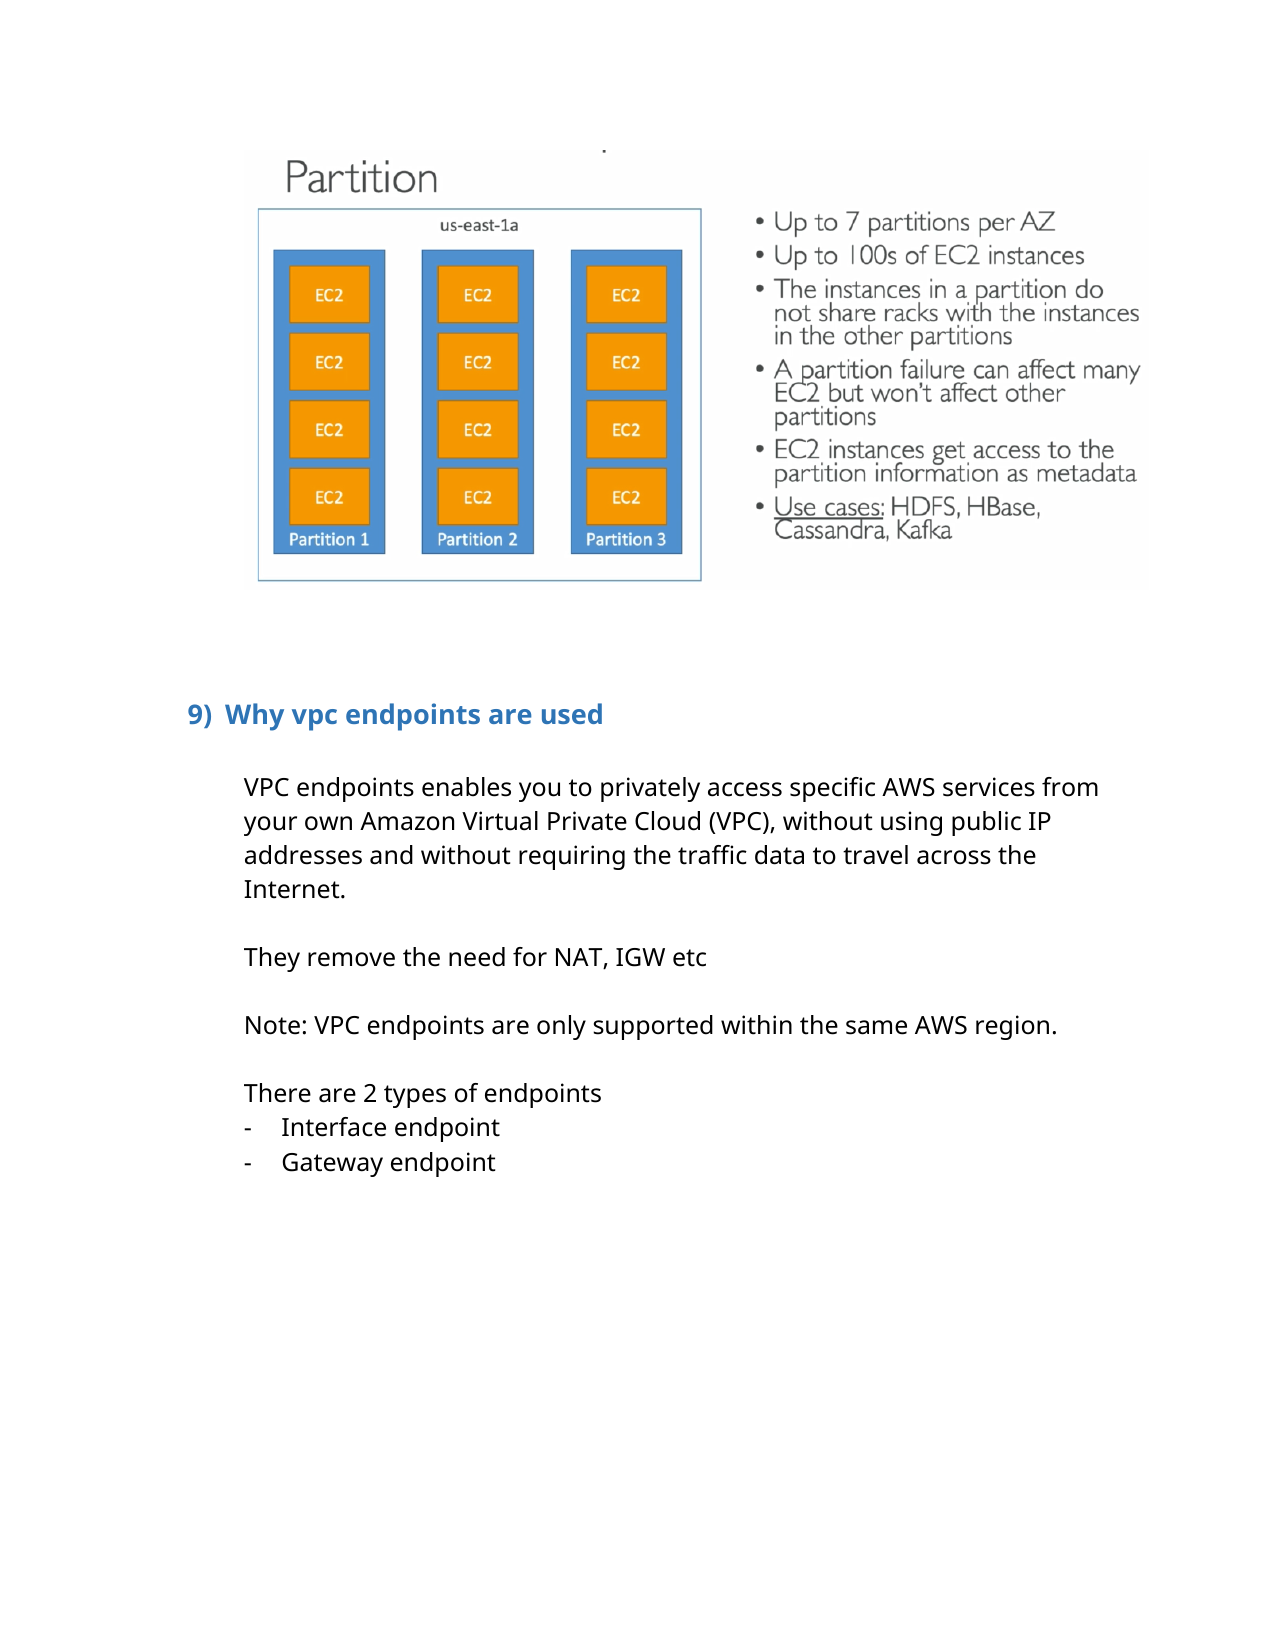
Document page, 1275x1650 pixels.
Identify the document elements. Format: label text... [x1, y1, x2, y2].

text VPC endpoints enables you to privately access specific AWS services from your own Amazon Virtual Private Cloud (VPC), without using public IP addresses and without requiring the traffic data to travel across the Internet. [244, 769, 1125, 906]
subtitle Why vpc endpoints are used [187, 696, 1125, 732]
text They remove the need for NAT, IGW etc [244, 940, 1125, 974]
text There are 2 types of endpoints [244, 1076, 1125, 1110]
text Note: VPC endpoints are only supported within the same AWS region. [244, 1008, 1125, 1042]
list Interface endpoint [244, 1110, 1125, 1144]
list Gateway endpoint [244, 1144, 1125, 1178]
picture [243, 150, 1150, 590]
